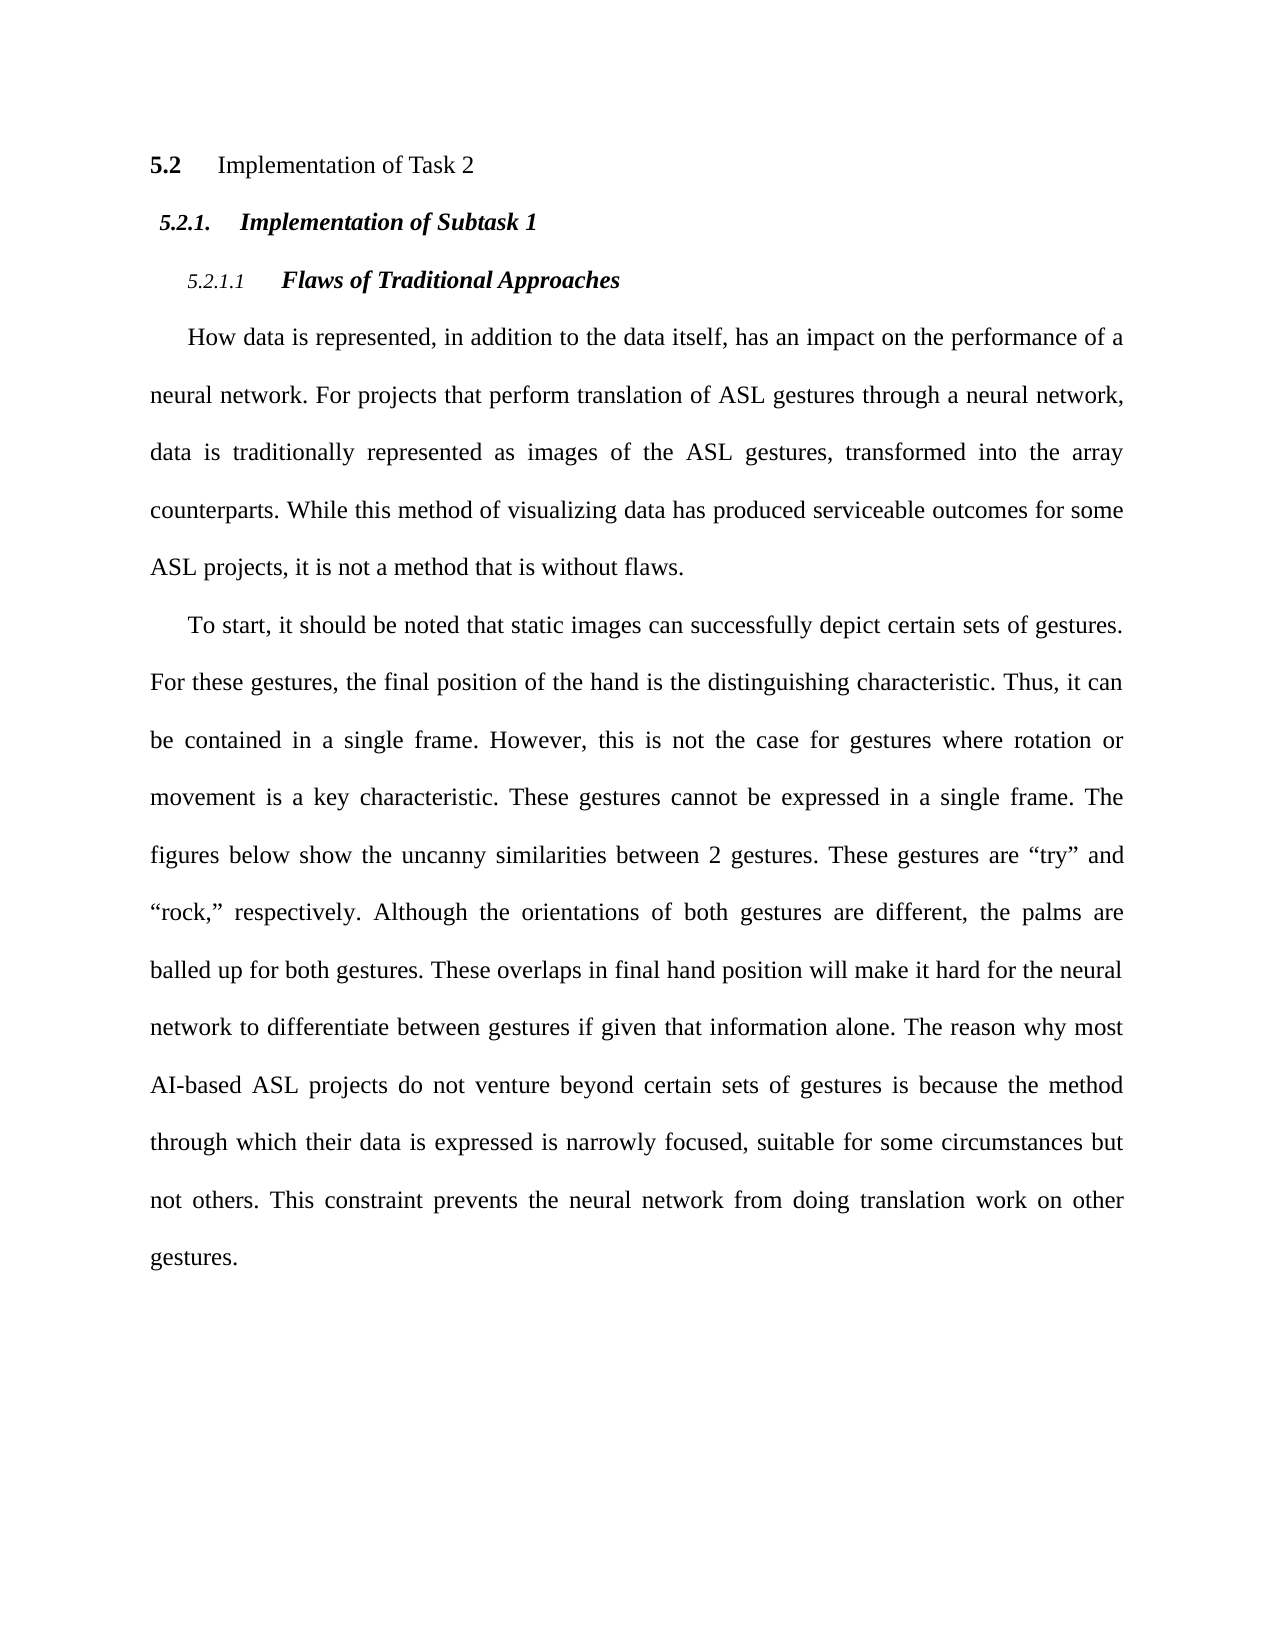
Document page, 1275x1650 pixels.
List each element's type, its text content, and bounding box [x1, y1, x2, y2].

text How data is represented, in addition to the data itself, has an impact on the performance of a neural network. For projects that perform translation of ASL gestures through a neural network, data is traditionally represented as images of the ASL gestures, transformed into the array counterparts. While this method of visualizing data has produced serviceable outcomes for some ASL projects, it is not a method that is without flaws. [150, 322, 1125, 581]
text To start, it should be noted that static images can successfully depict certain sets of gestures. For these gestures, the final position of the hand is the distinguishing characteristic. Thus, it can be contained in a single frame. However, this is not the case for gestures where rotation or movement is a key characteristic. These gestures cannot be expressed in a single frame. The figures below show the uncanny similarities between 2 gestures. These gestures are “try” and “rock,” respectively. Although the orientations of both gestures are different, the palms are balled up for both gestures. These overlaps in final hand position will make it hard for the neural network to differentiate between gestures if given that information alone. The reason why most AI-based ASL projects do not venture beyond certain sets of gestures is because the method through which their data is expressed is narrowly focused, suitable for some circumstances but not others. This constraint prevents the neural network from doing translation work on other gestures. [150, 610, 1125, 1271]
subtitle Implementation of Subtask 1 [159, 207, 1125, 236]
subtitle Implementation of Task 2 [150, 150, 1125, 179]
subtitle Flaws of Traditional Approaches [187, 265, 1125, 294]
